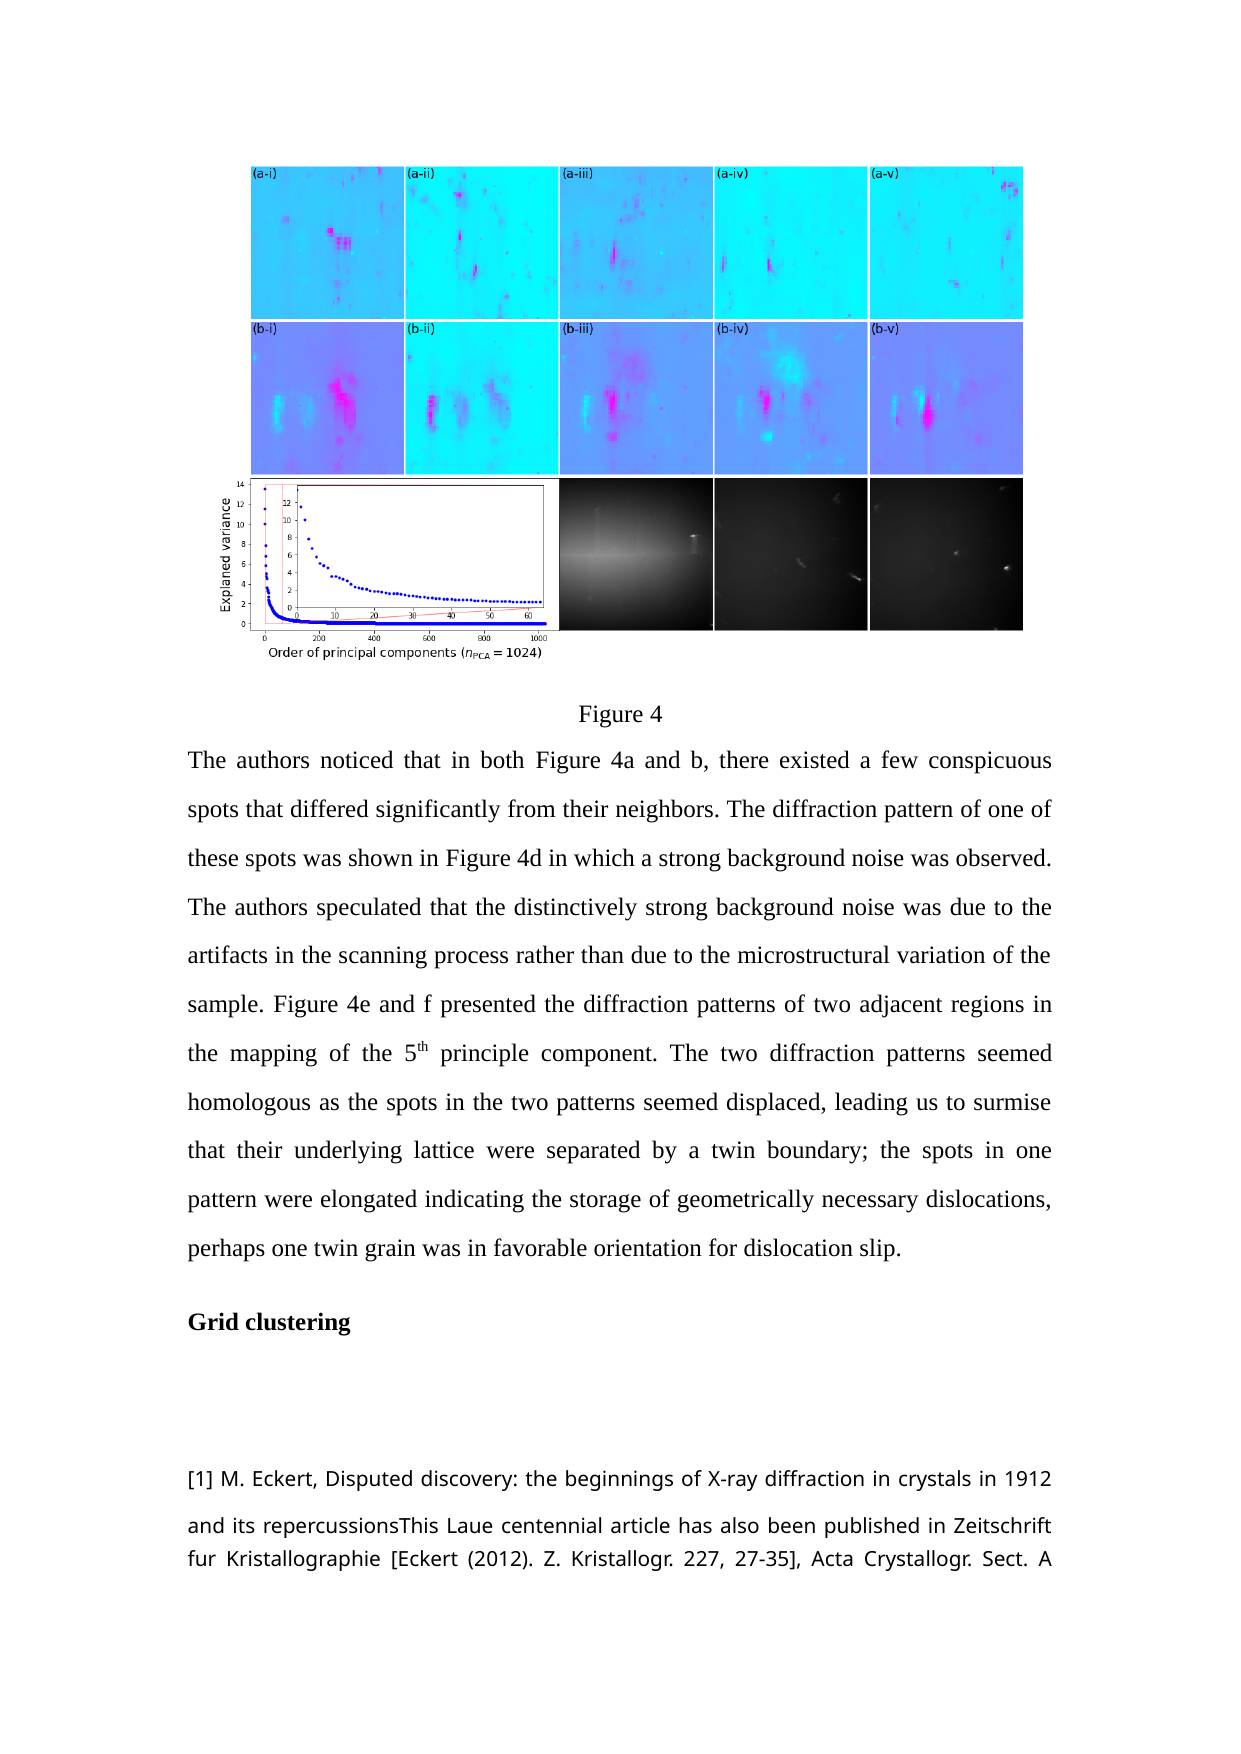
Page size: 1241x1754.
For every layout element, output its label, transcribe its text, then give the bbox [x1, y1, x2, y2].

subtitle Grid clustering [187, 1305, 1053, 1338]
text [187, 1444, 1053, 1574]
text The authors noticed that in both Figure 4a and b, there existed a few conspicuous spots that differed significantly from their neighbors. The diffraction pattern of one of these spots was shown in Figure 4d in which a strong background noise was observed. The authors speculated that the distinctively strong background noise was due to the artifacts in the scanning process rather than due to the microstructural variation of the sample. Figure 4e and f presented the diffraction patterns of two adjacent regions in the mapping of the 5th principle component. The two diffraction patterns seemed homologous as the spots in the two patterns seemed displaced, leading us to surmise that their underlying lattice were separated by a twin boundary; the spots in one pattern were elongated indicating the storage of geometrically necessary dislocations, perhaps one twin grain was in favorable orientation for dislocation slip. [187, 744, 1053, 1264]
picture [215, 162, 1025, 666]
text Figure 4 [187, 697, 1053, 729]
